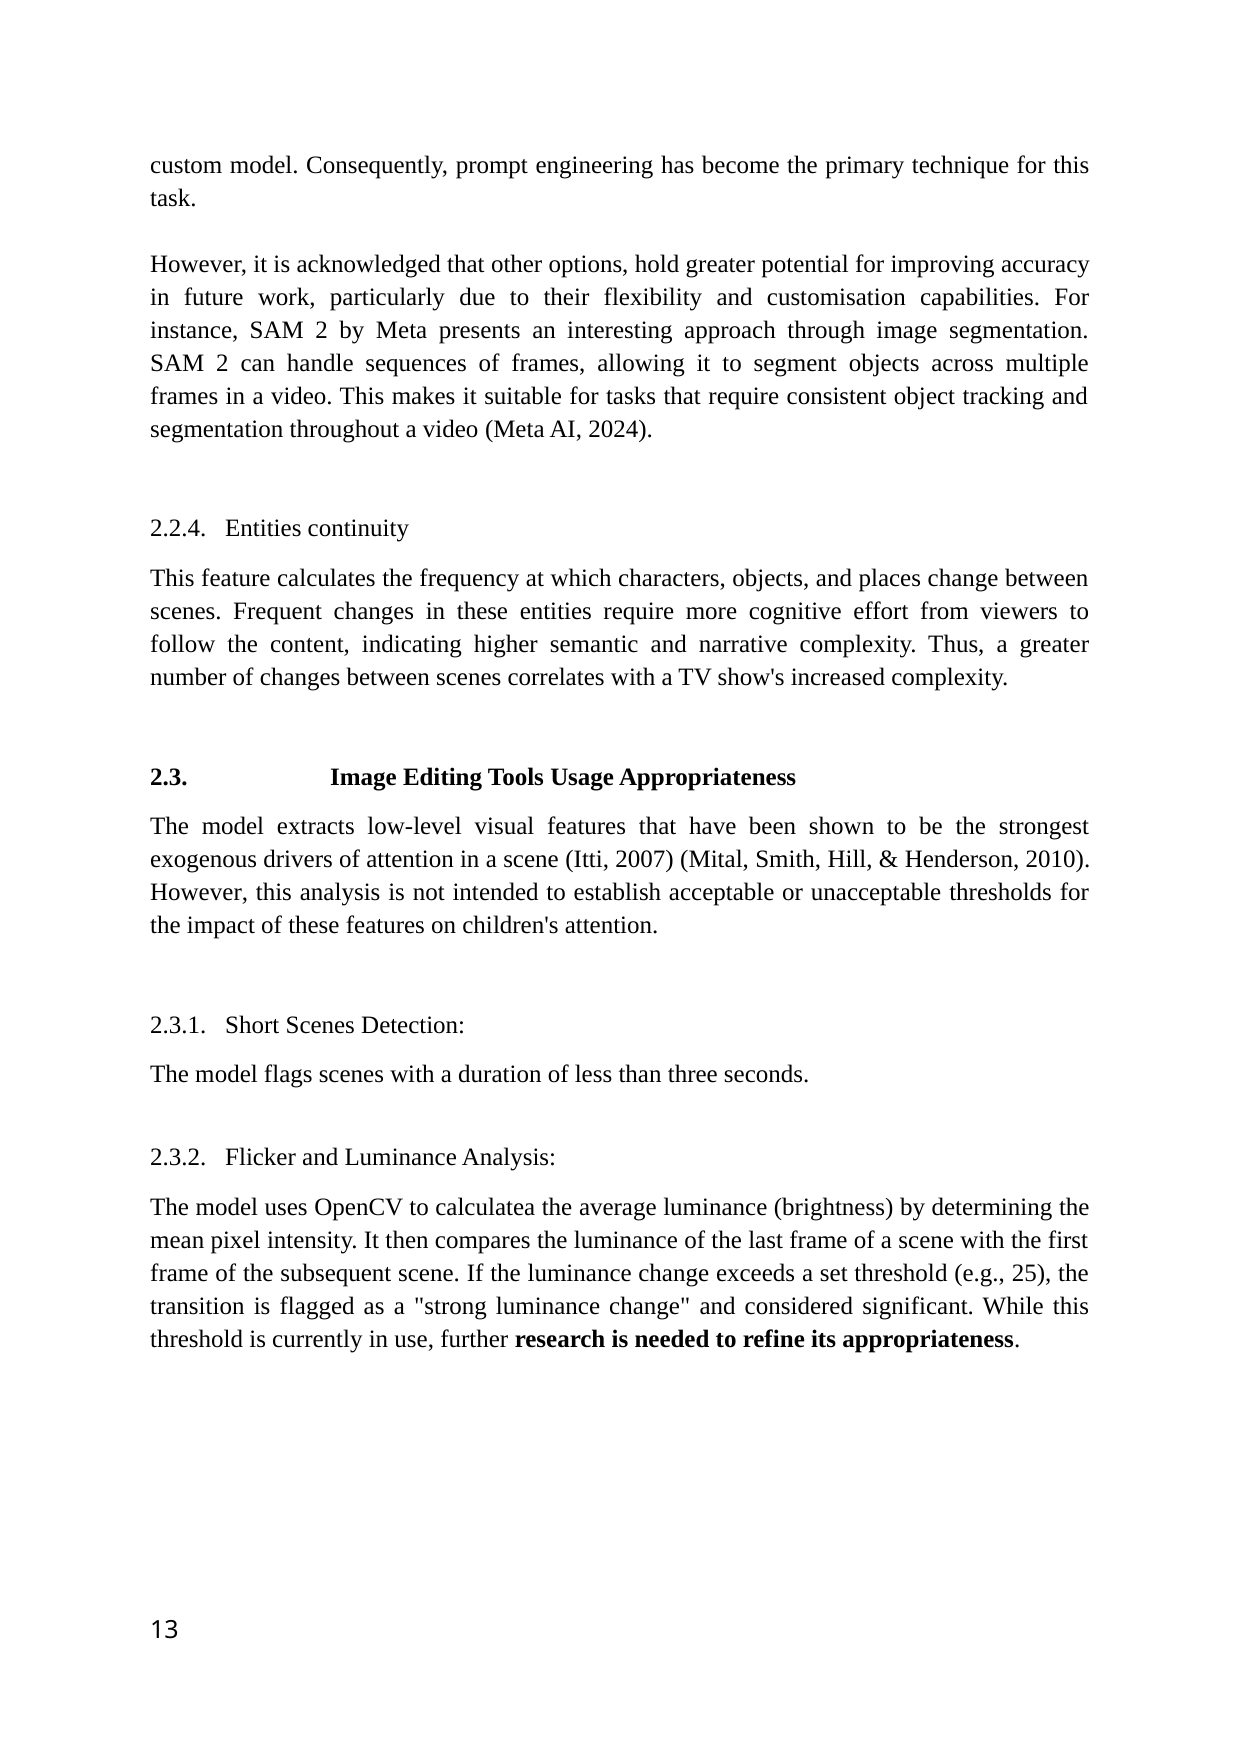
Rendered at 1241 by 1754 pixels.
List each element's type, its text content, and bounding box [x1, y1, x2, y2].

list Short Scenes Detection: [150, 1010, 1090, 1038]
text The model uses OpenCV to calculatea the average luminance (brightness) by determining the mean pixel intensity. It then compares the luminance of the last frame of a scene with the first frame of the subsequent scene. If the luminance change exceeds a set threshold (e.g., 25), the transition is flagged as a "strong luminance change" and considered significant. While this threshold is currently in use, further research is needed to refine its appropriateness. [150, 1192, 1090, 1353]
list However, it is acknowledged that other options, hold greater potential for improving accuracy in future work, particularly due to their flexibility and customisation capabilities. For instance, SAM 2 by Meta presents an interesting approach through image segmentation. SAM 2 can handle sequences of frames, allowing it to segment objects across multiple frames in a video. This makes it suitable for tasks that require consistent object tracking and segmentation throughout a video . [150, 249, 1090, 443]
text This feature calculates the frequency at which characters, objects, and places change between scenes. Frequent changes in these entities require more cognitive effort from viewers to follow the content, indicating higher semantic and narrative complexity. Thus, a greater number of changes between scenes correlates with a TV show's increased complexity. [150, 563, 1090, 691]
text The model flags scenes with a duration of less than three seconds. [150, 1059, 1090, 1088]
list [150, 150, 1090, 212]
list Entities continuity [150, 513, 1090, 542]
list Flicker and Luminance Analysis: [150, 1142, 1090, 1171]
text The model extracts low-level visual features that have been shown to be the strongest exogenous drivers of attention in a scene . However, this analysis is not intended to establish acceptable or unacceptable thresholds for the impact of these features on children's attention. [150, 811, 1090, 939]
list Image Editing Tools Usage Appropriateness [150, 762, 1090, 790]
